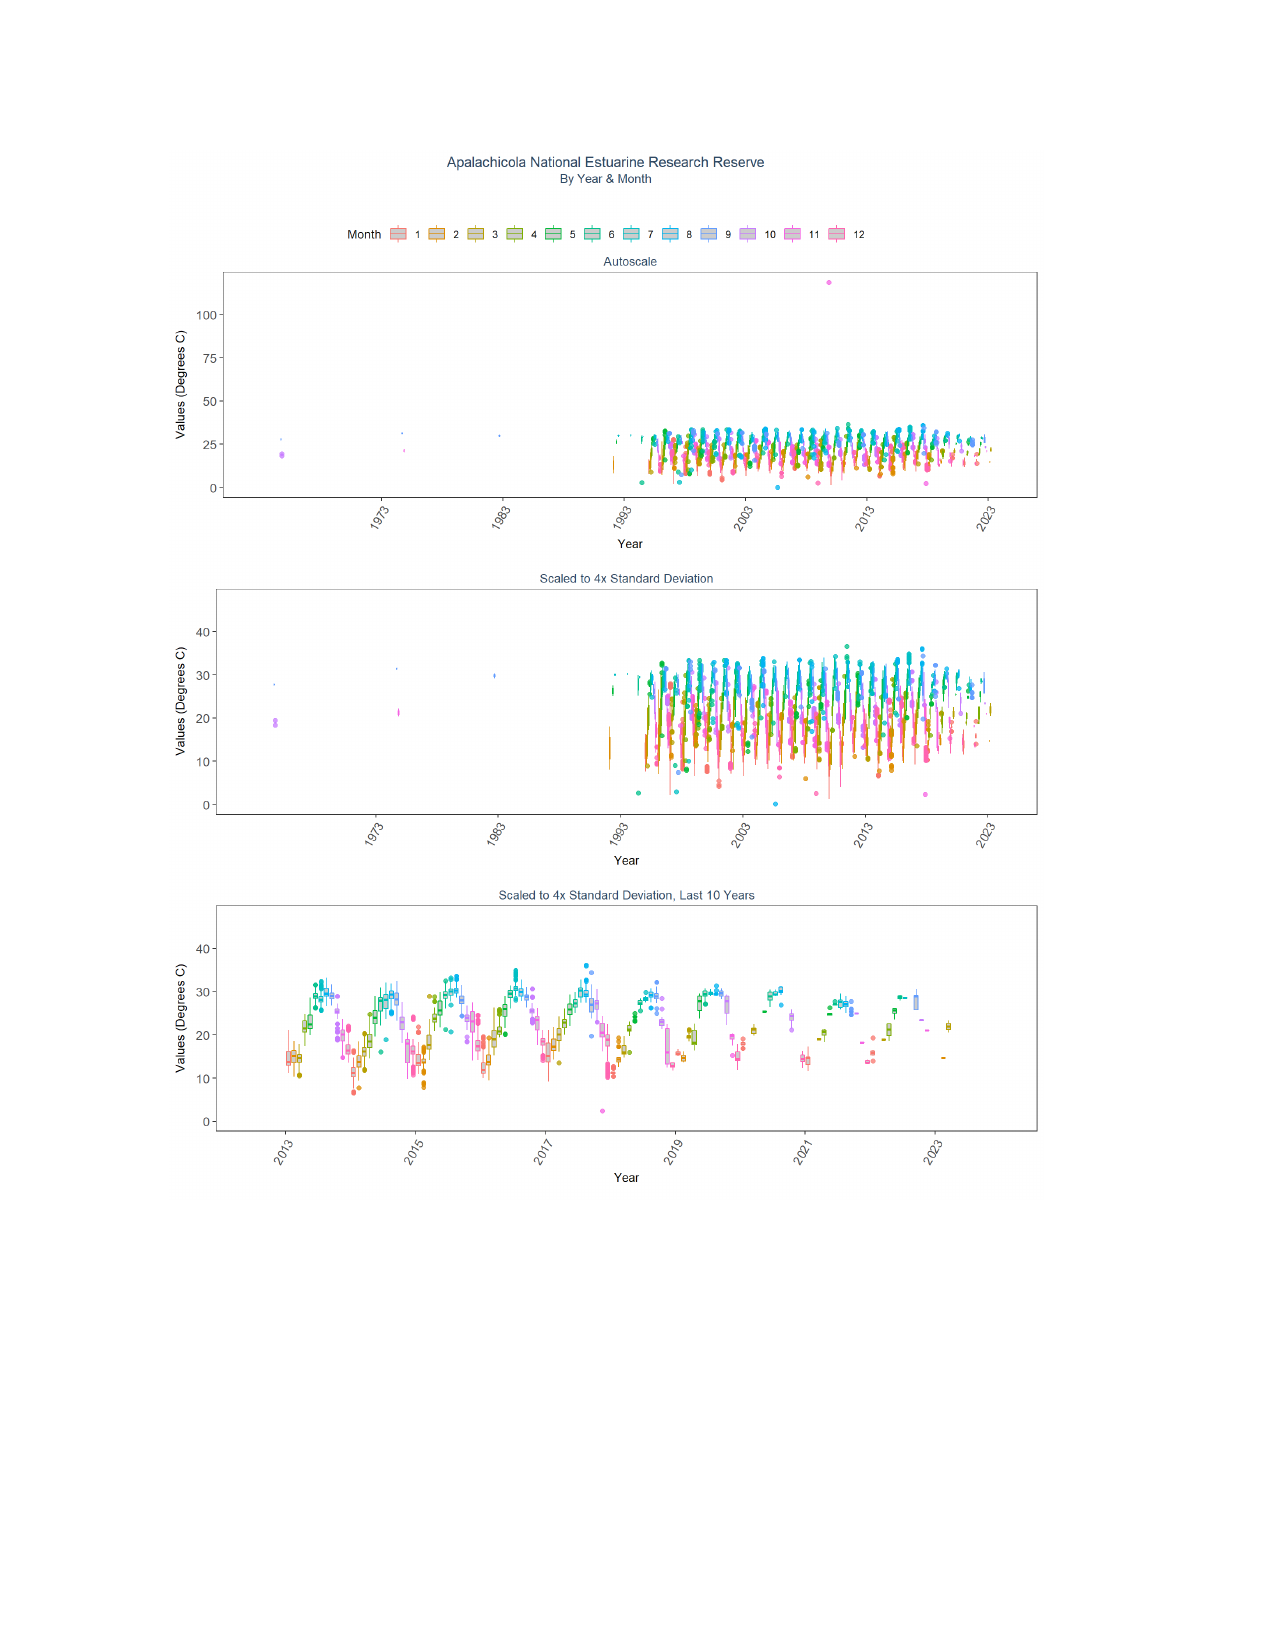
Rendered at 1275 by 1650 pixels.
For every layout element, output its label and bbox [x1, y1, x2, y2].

picture [168, 150, 1044, 1200]
